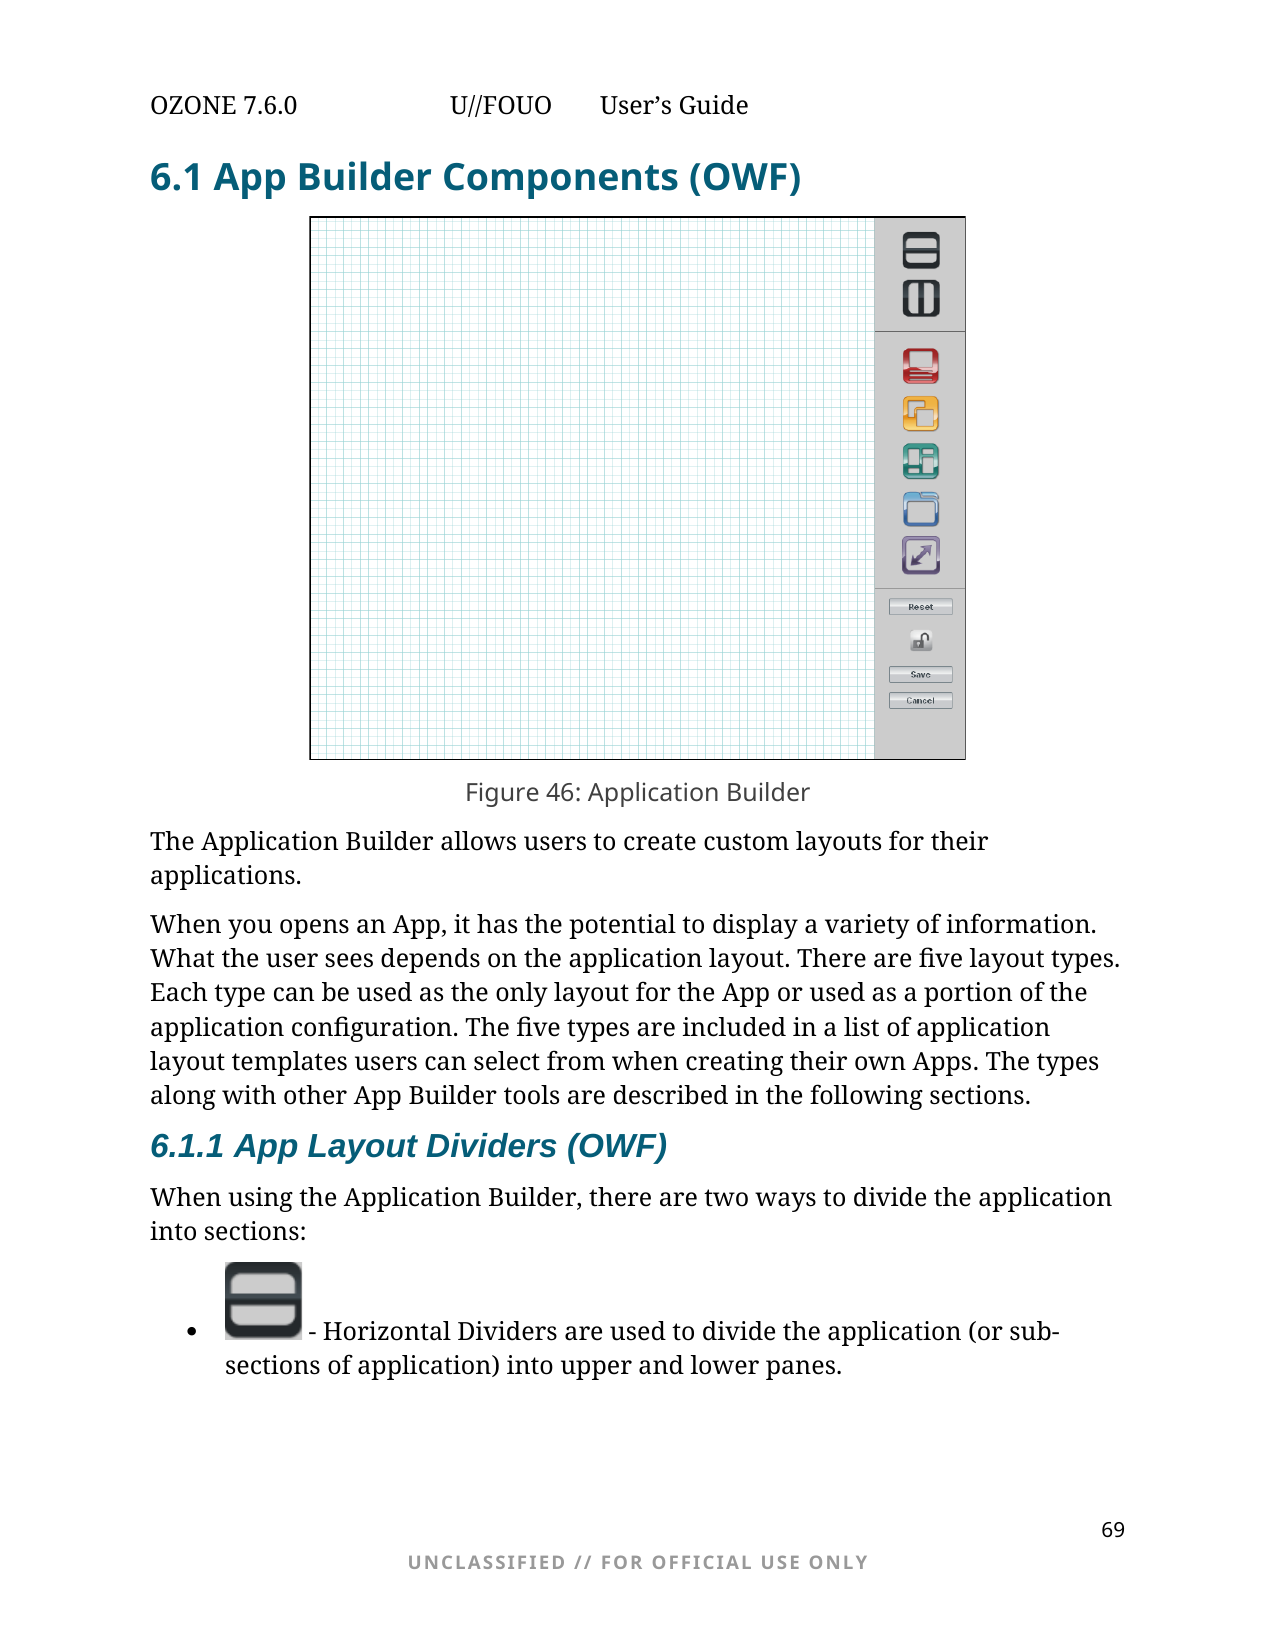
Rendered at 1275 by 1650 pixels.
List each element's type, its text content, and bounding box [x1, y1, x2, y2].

text Figure 46: Application Builder [150, 775, 1125, 809]
subtitle App Layout Dividers (OWF) [150, 1126, 1125, 1165]
text The Application Builder allows users to create custom layouts for their applications. [150, 824, 1125, 892]
picture [309, 216, 966, 760]
subtitle App Builder Components (OWF) [150, 150, 1125, 201]
list - Horizontal Dividers are used to divide the application (or sub-sections of application) into upper and lower panes. [187, 1263, 1125, 1381]
text When you opens an App, it has the potential to display a variety of information. What the user sees depends on the application layout. There are five layout types. Each type can be used as the only layout for the App or used as a portion of the application configuration. The five types are included in a list of application layout templates users can select from when creating their own Apps. The types along with other App Builder tools are described in the following sections. [150, 907, 1125, 1111]
text When using the Application Builder, there are two ways to divide the application into sections: [150, 1180, 1125, 1248]
picture [225, 1262, 303, 1340]
